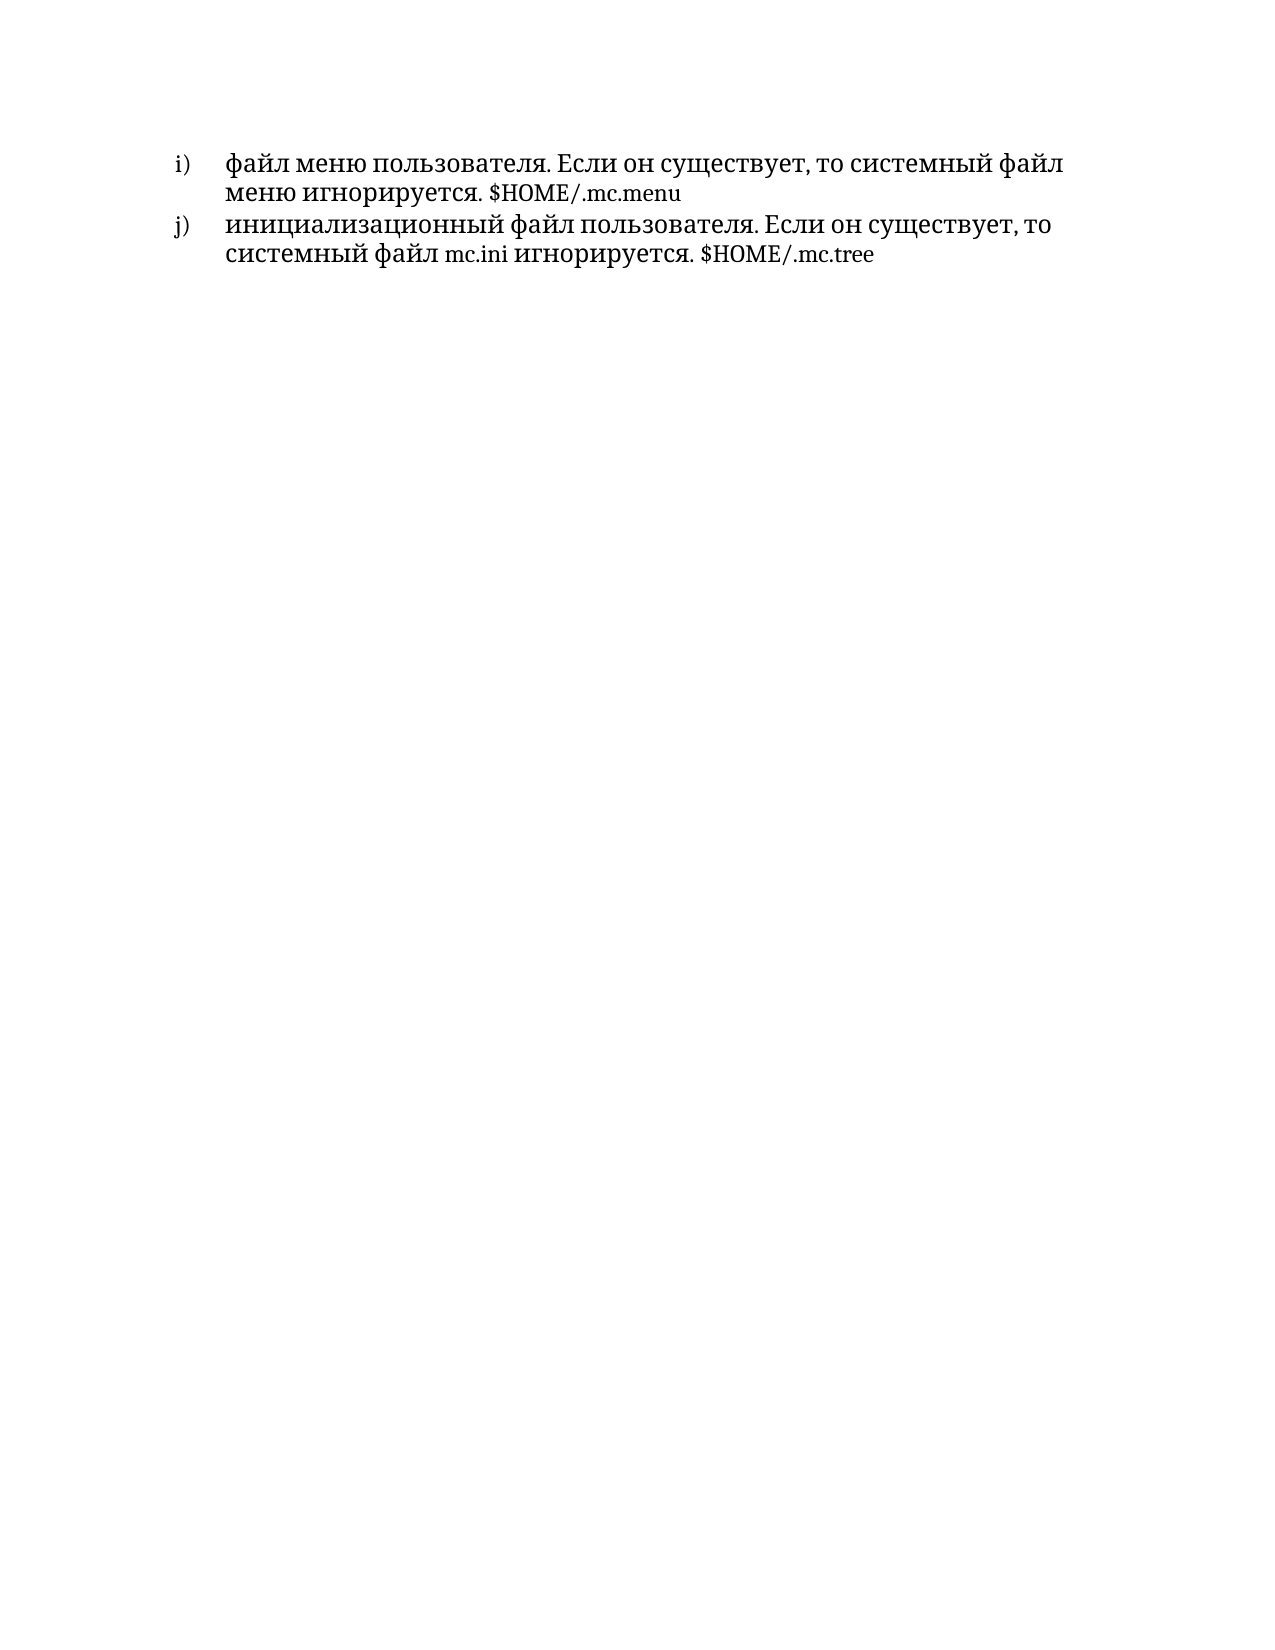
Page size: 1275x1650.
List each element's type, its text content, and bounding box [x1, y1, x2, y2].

list инициализационный файл пользователя. Если он существует, то системный файл mc.ini игнорируется. $HOME/.mc.tree [175, 211, 1125, 269]
list файл меню пользователя. Если он существует, то системный файл меню игнорируется. $HOME/.mc.menu [175, 150, 1125, 207]
